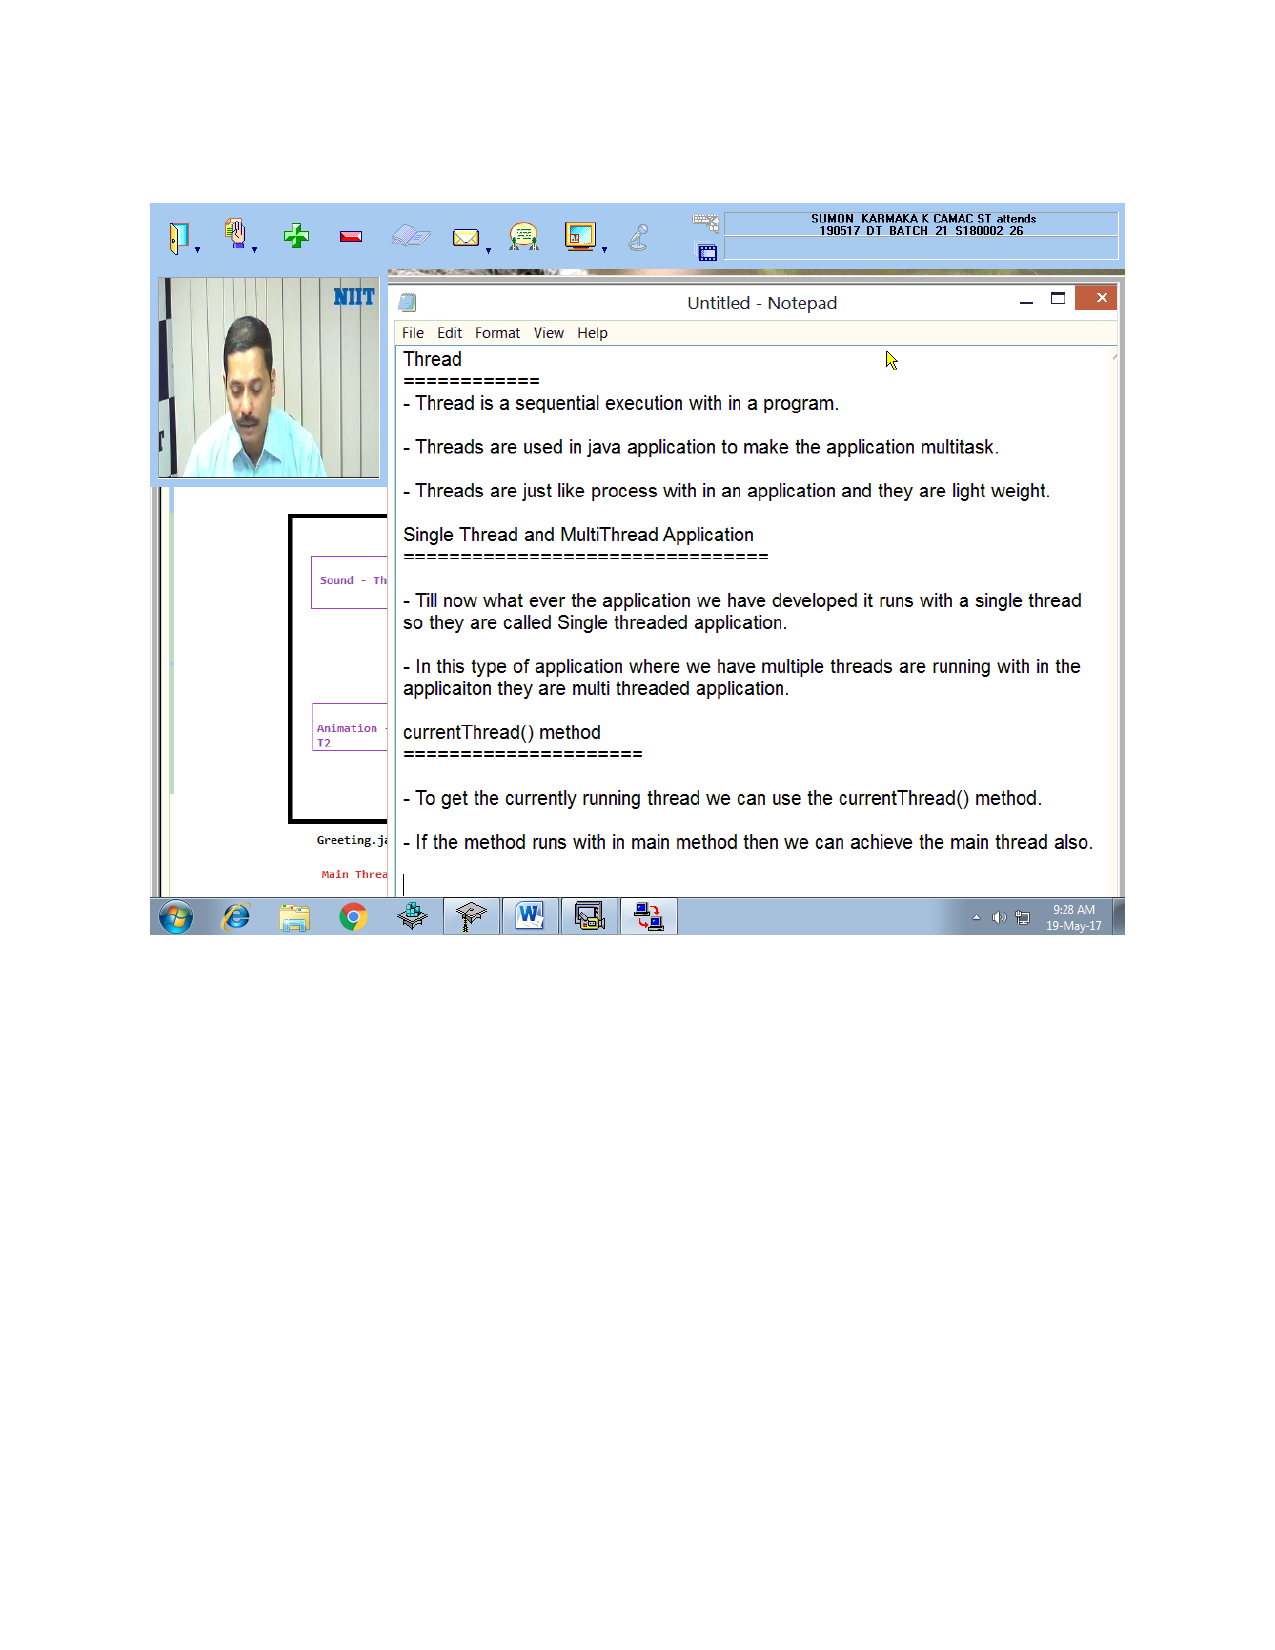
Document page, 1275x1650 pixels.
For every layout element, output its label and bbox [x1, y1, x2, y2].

picture [150, 203, 1125, 935]
